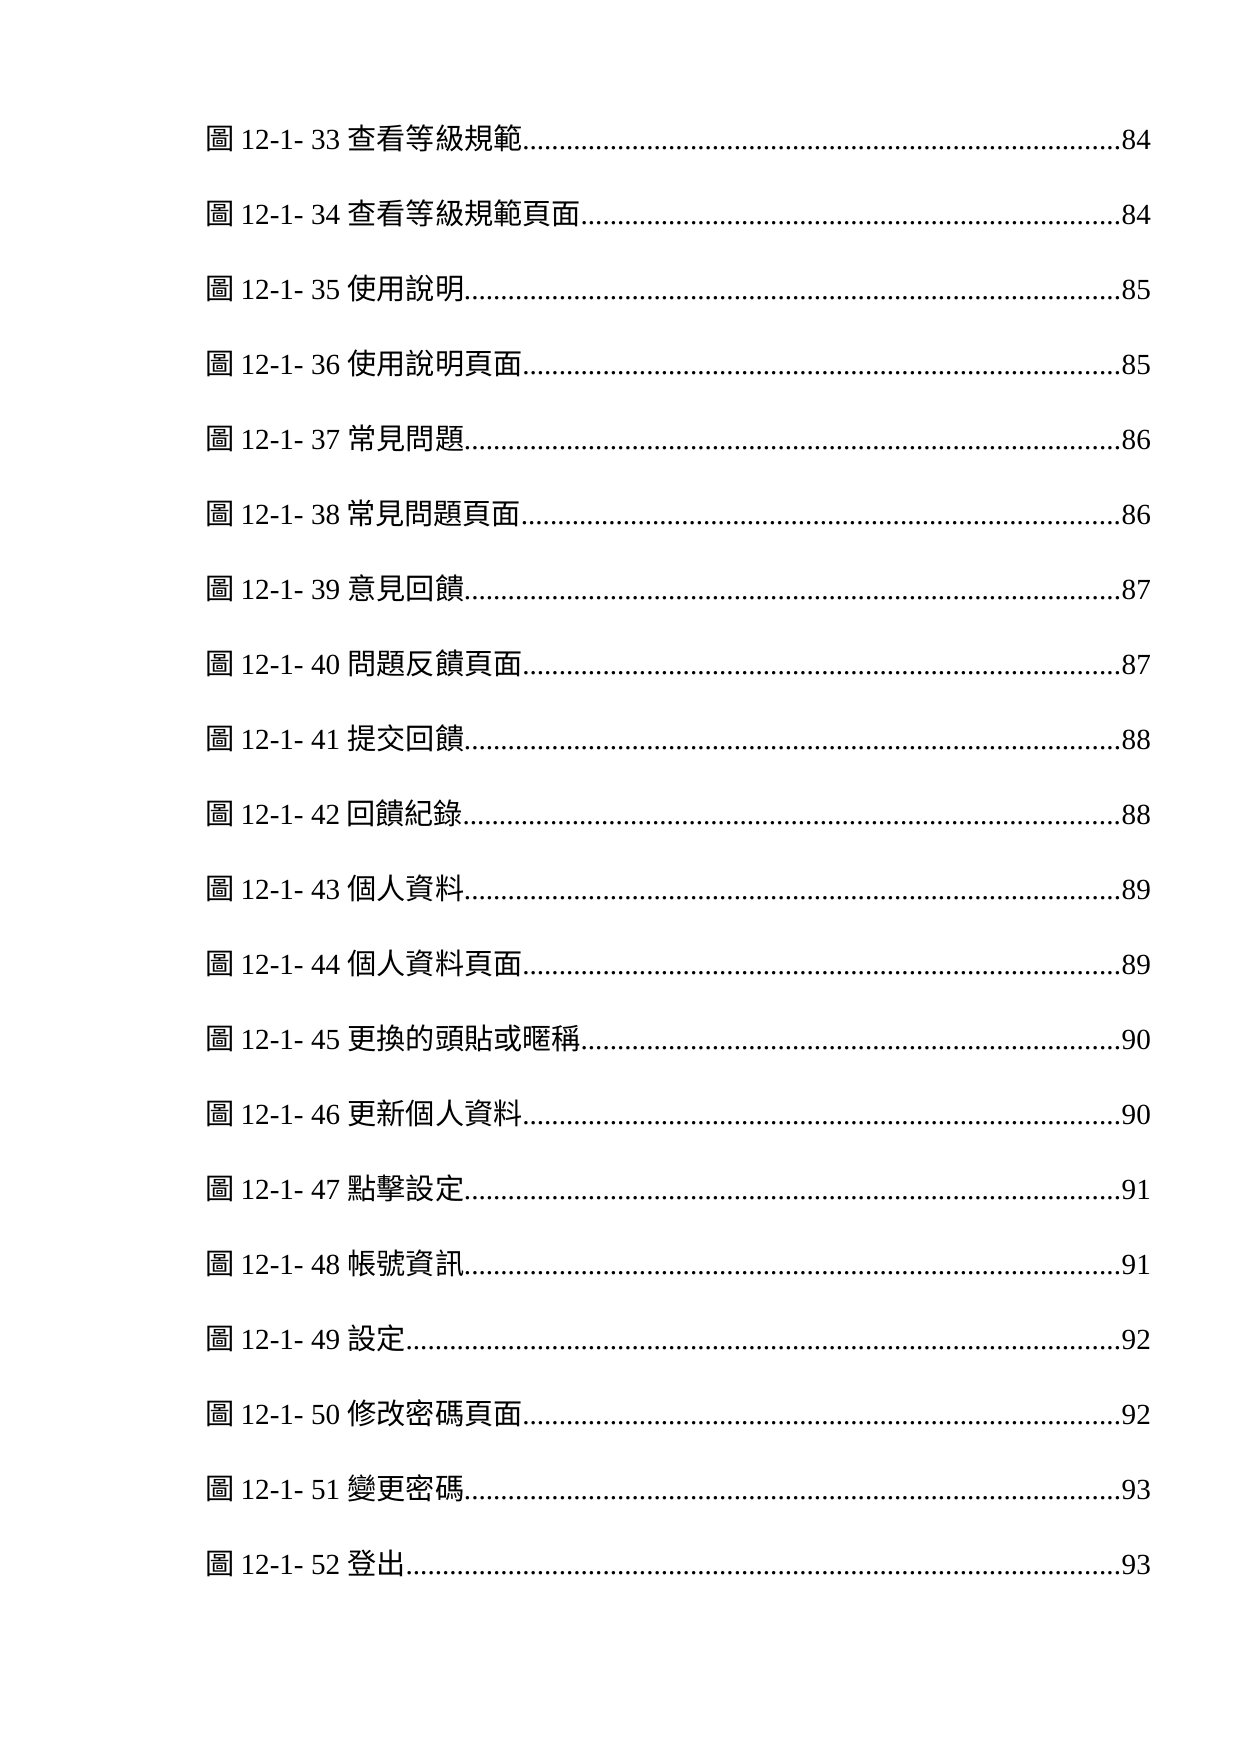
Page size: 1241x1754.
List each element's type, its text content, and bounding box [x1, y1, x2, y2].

text 圖12-1- 51 變更密碼 93 [205, 1449, 1152, 1524]
text 圖12-1- 40 問題反饋頁面 87 [205, 624, 1152, 699]
text 圖12-1- 37 常見問題 86 [205, 399, 1152, 474]
text 圖12-1- 43 個人資料 89 [205, 849, 1152, 924]
text 圖12-1- 49 設定 92 [205, 1299, 1152, 1374]
text 圖12-1- 47 點擊設定 91 [205, 1149, 1152, 1224]
text 圖12-1- 36 使用說明頁面 85 [205, 324, 1152, 399]
text 圖12-1- 41 提交回饋 88 [205, 699, 1152, 774]
text 圖12-1- 35 使用說明 85 [205, 249, 1152, 324]
text 圖12-1- 50 修改密碼頁面 92 [205, 1374, 1152, 1449]
text 圖12-1- 39 意見回饋 87 [205, 549, 1152, 624]
text 圖12-1- 34 查看等級規範頁面 84 [205, 174, 1152, 249]
text 圖12-1- 44 個人資料頁面 89 [205, 924, 1152, 999]
text 圖12-1- 42回饋紀錄 88 [205, 774, 1152, 849]
text 圖12-1- 33 查看等級規範 84 [205, 99, 1152, 174]
text 圖12-1- 45 更換的頭貼或暱稱 90 [205, 999, 1152, 1074]
text 圖12-1- 48 帳號資訊 91 [205, 1224, 1152, 1299]
text 圖12-1- 46 更新個人資料 90 [205, 1074, 1152, 1149]
text 圖12-1- 38常見問題頁面 86 [205, 474, 1152, 549]
text 圖12-1- 52 登出 93 [205, 1524, 1152, 1599]
